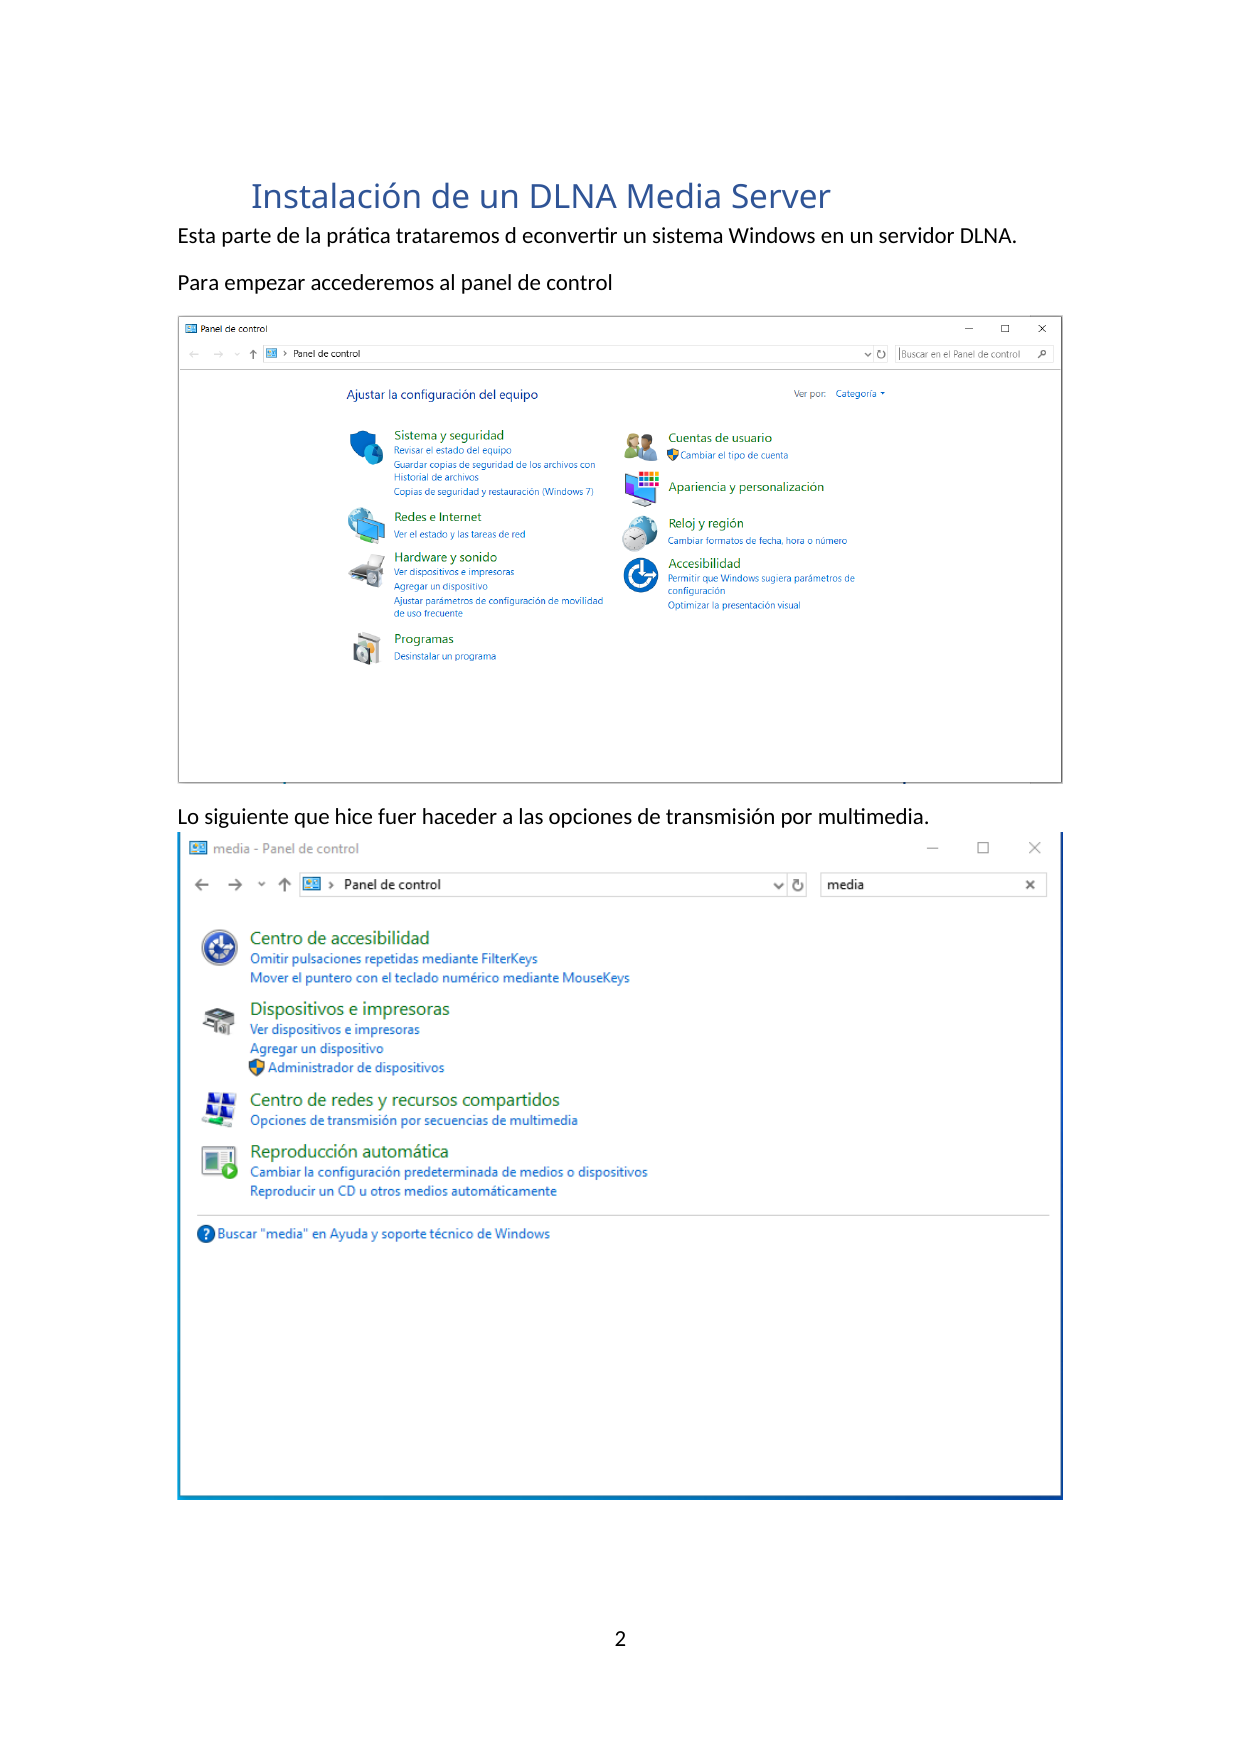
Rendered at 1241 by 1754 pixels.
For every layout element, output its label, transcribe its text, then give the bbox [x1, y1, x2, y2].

picture [177, 315, 1063, 784]
text Lo siguiente que hice fuer haceder a las opciones de transmisión por multimedia. [177, 802, 1063, 832]
picture [180, 832, 1063, 1500]
subtitle Instalación de un DLNA Media Server [177, 173, 1063, 218]
text Esta parte de la prática trataremos d econvertir un sistema Windows en un servidor DLNA. [177, 222, 1063, 249]
text Para empezar accederemos al panel de control [177, 268, 1063, 296]
